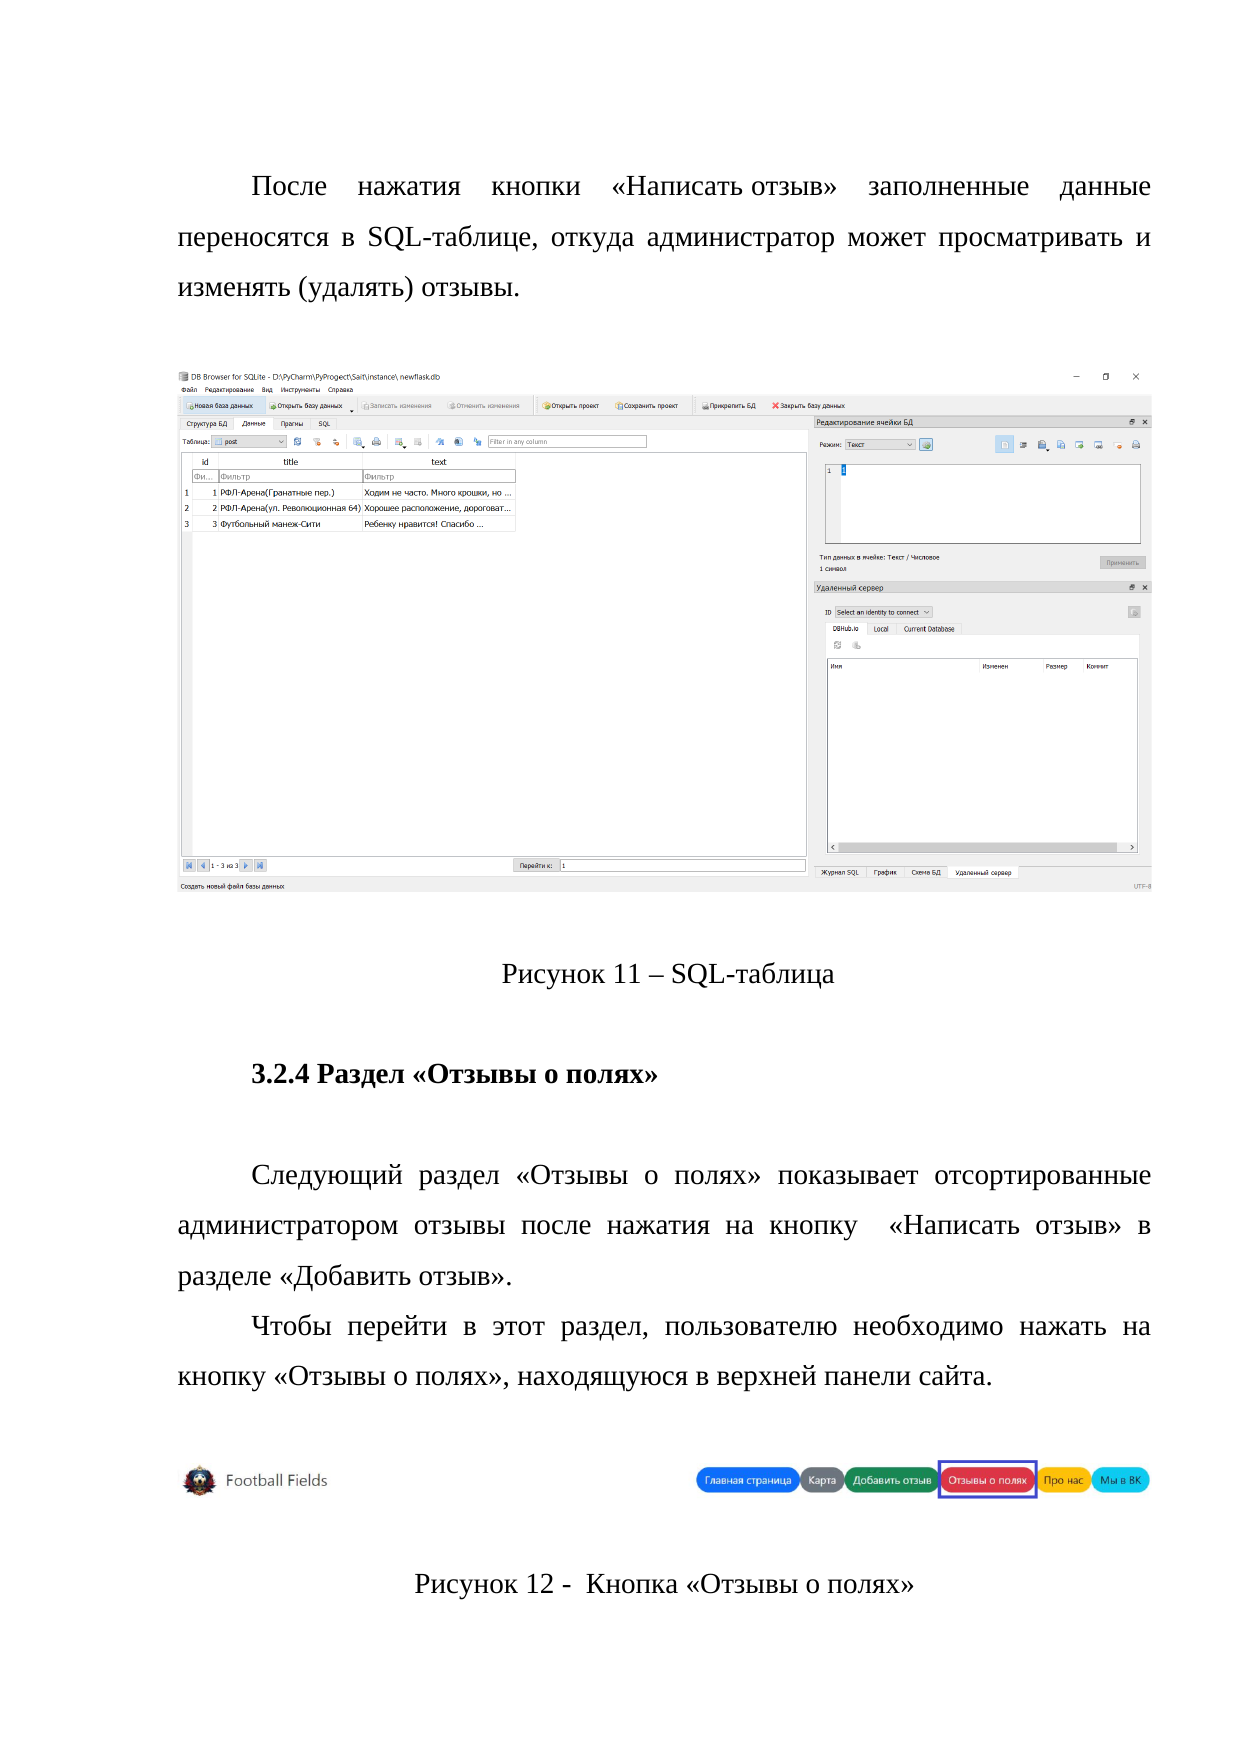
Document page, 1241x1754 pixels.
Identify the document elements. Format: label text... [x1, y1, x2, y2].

list 3.2.4 Раздел «Отзывы о полях» [177, 1056, 1152, 1090]
picture [177, 369, 1152, 892]
list Следующий раздел «Отзывы о полях» показывает отсортированные администратором отзывы после нажатия на кнопку «Написать отзыв» в разделе «Добавить отзыв». [177, 1157, 1152, 1291]
list Рисунок 12 - Кнопка «Отзывы о полях» [177, 1566, 1152, 1600]
list Рисунок 11 – SQL-таблица [177, 956, 1152, 989]
list После нажатия кнопки «Написать отзыв» заполненные данные переносятся в SQL-таблице, откуда администратор может просматривать и изменять (удалять) отзывы. [177, 168, 1152, 303]
picture [177, 1458, 1152, 1502]
list Чтобы перейти в этот раздел, пользователю необходимо нажать на кнопку «Отзывы о полях», находящуюся в верхней панели сайта. [177, 1308, 1152, 1392]
